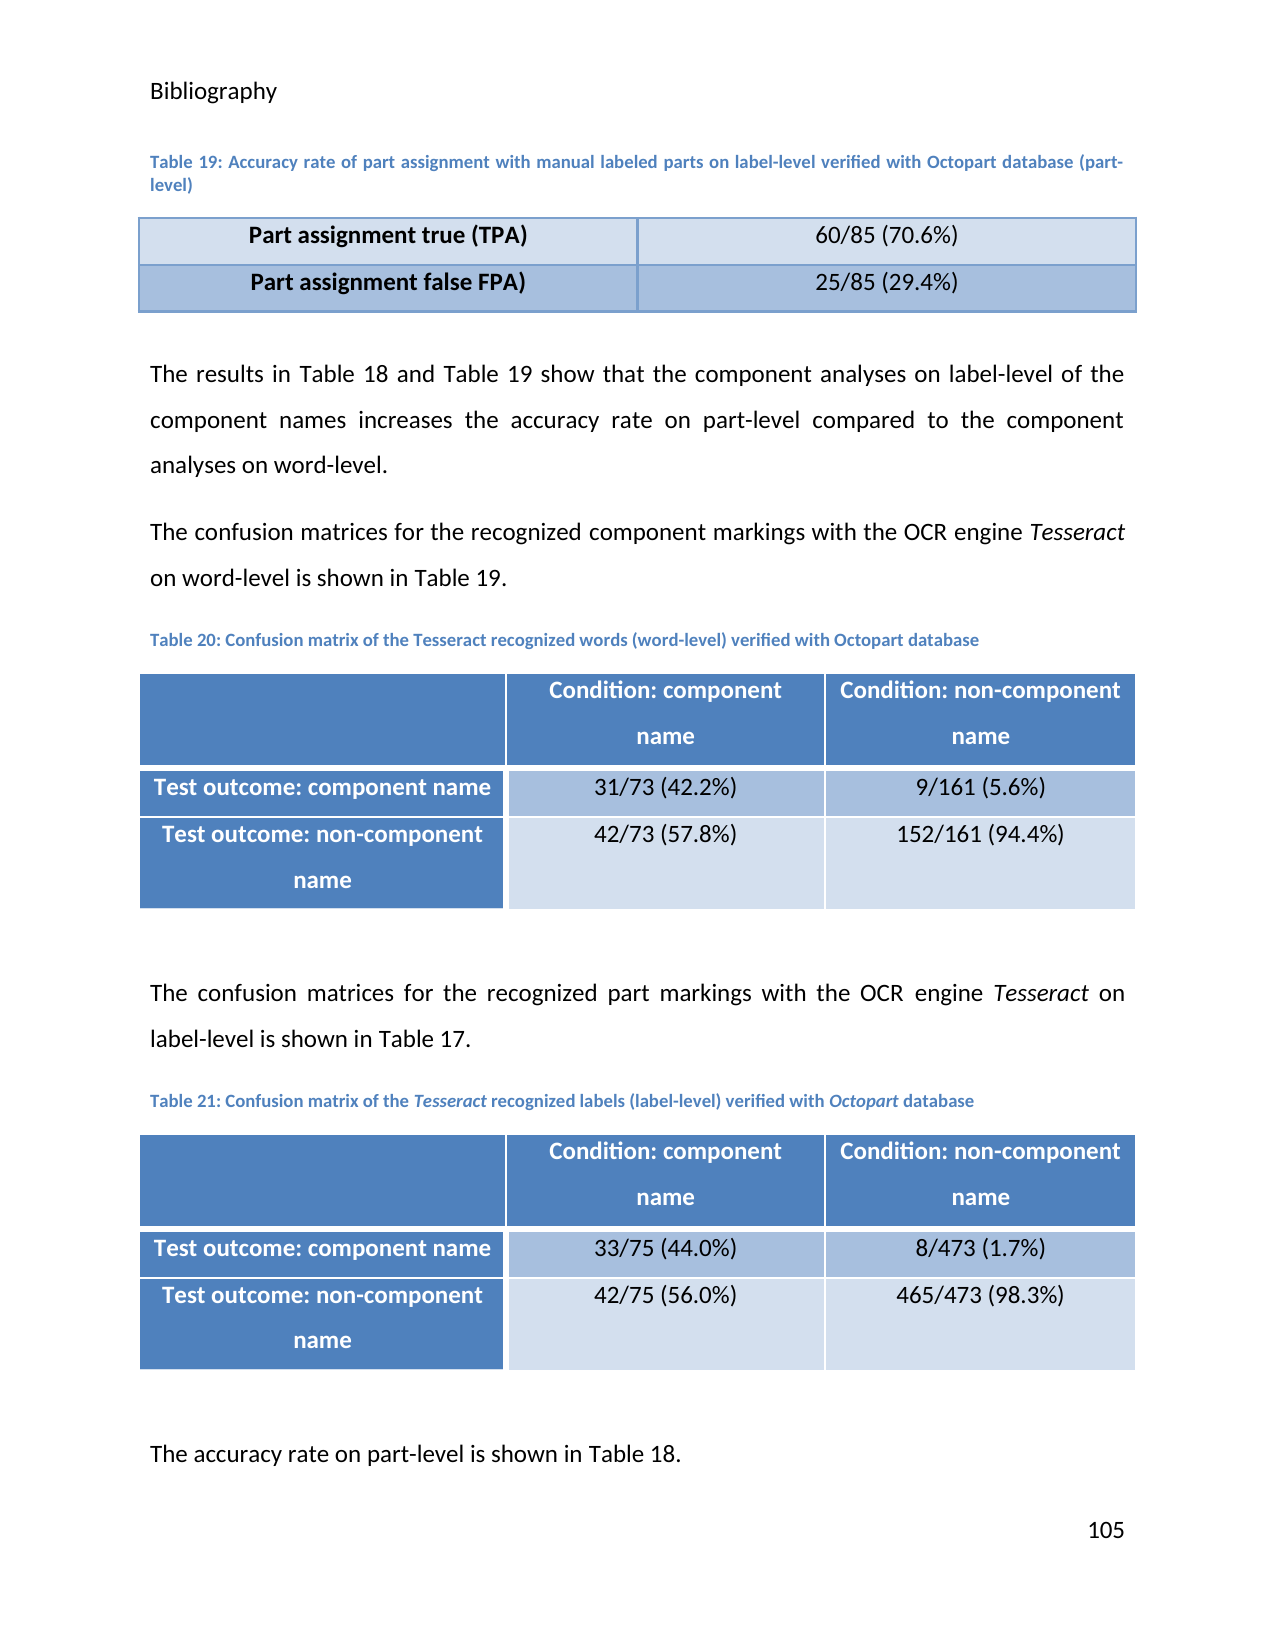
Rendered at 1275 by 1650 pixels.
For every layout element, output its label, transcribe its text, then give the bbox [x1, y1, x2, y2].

table_header [140, 1135, 505, 1226]
table_cell 8/473 (1.7%) [826, 1232, 1135, 1277]
table_cell 465/473 (98.3%) [826, 1279, 1135, 1369]
table_header 60/85 (70.6%) [639, 219, 1135, 263]
table_header [140, 674, 505, 765]
text The confusion matrices for the recognized component markings with the OCR engine Tesseract on word-level is shown in Table 19. [150, 516, 1125, 592]
table_header Condition: non-component name [826, 674, 1135, 765]
text The confusion matrices for the recognized part markings with the OCR engine Tesseract on label-level is shown in Table 17. [150, 977, 1125, 1053]
table_cell Part assignment false FPA) [140, 266, 636, 310]
table_cell 31/73 (42.2%) [509, 771, 824, 816]
text The accuracy rate on part-level is shown in Table 18. [150, 1438, 1125, 1469]
table_header Condition: component name [507, 674, 824, 765]
table_cell 42/73 (57.8%) [509, 818, 824, 908]
table_cell 25/85 (29.4%) [639, 266, 1135, 310]
table_cell 152/161 (94.4%) [826, 818, 1135, 908]
text The results in Table 18 and Table 19 show that the component analyses on label-level of the component names increases the accuracy rate on part-level compared to the component analyses on word-level. [150, 313, 1125, 480]
table_header Condition: non-component name [826, 1135, 1135, 1226]
table_cell 9/161 (5.6%) [826, 771, 1135, 816]
table_cell 42/75 (56.0%) [509, 1279, 824, 1369]
table_cell Test outcome: component name [140, 1232, 503, 1277]
table_header Condition: component name [507, 1135, 824, 1226]
table_cell 33/75 (44.0%) [509, 1232, 824, 1277]
table_cell Test outcome: non-component name [140, 818, 503, 908]
table_header Part assignment true (TPA) [140, 219, 636, 263]
table_cell Test outcome: component name [140, 771, 503, 816]
table_cell Test outcome: non-component name [140, 1279, 503, 1369]
